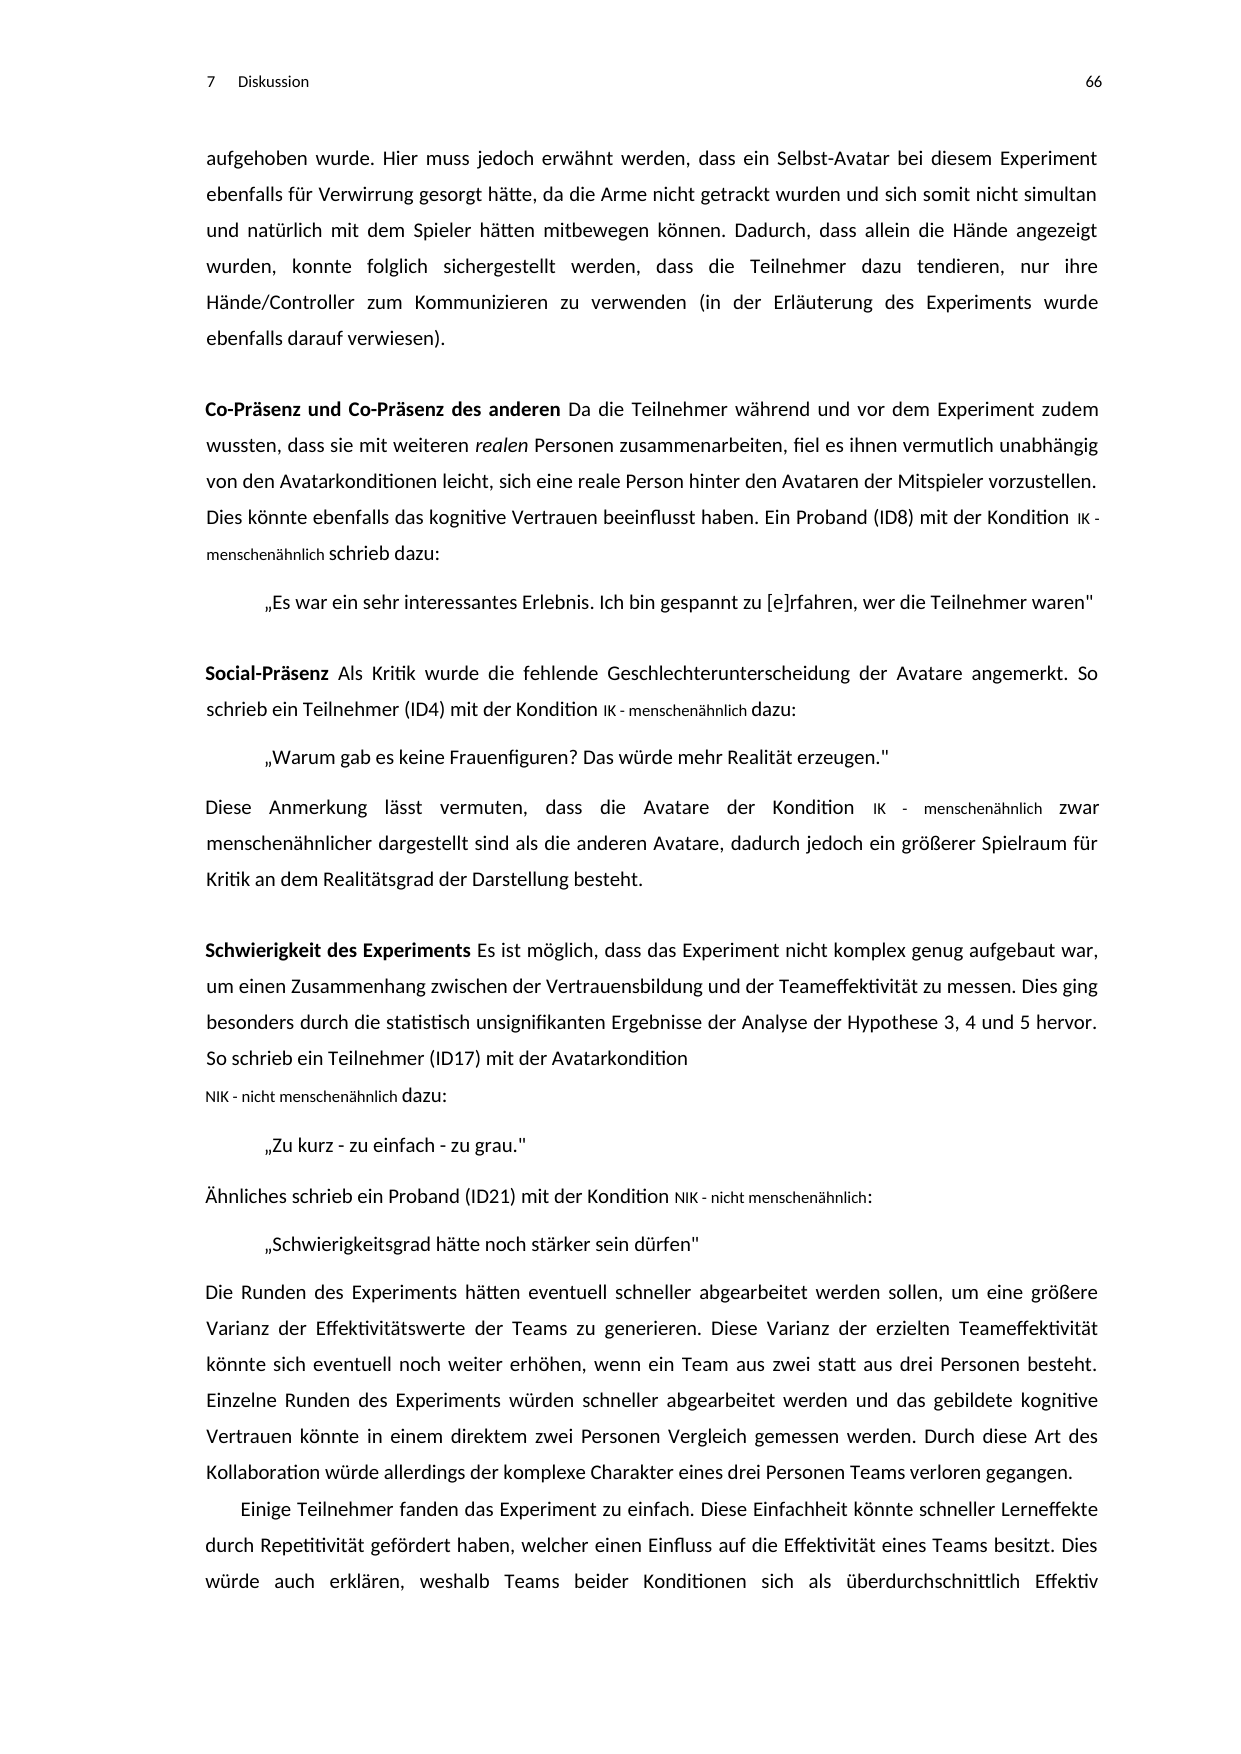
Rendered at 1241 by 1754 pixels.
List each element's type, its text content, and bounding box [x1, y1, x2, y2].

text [205, 145, 1099, 351]
text Diese Anmerkung lässt vermuten, dass die Avatare der Kondition IK - menschenähnlich zwar menschenähnlicher dargestellt sind als die anderen Avatare, dadurch jedoch ein größerer Spielraum für Kritik an dem Realitätsgrad der Darstellung besteht. [205, 794, 1099, 892]
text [205, 1496, 1099, 1593]
text „Zu kurz - zu einfach - zu grau." [263, 1132, 1099, 1158]
text NIK - nicht menschenähnlich dazu: [205, 1082, 1102, 1107]
text Social-Präsenz Als Kritik wurde die fehlende Geschlechterunterscheidung der Avatare angemerkt. So schrieb ein Teilnehmer (ID4) mit der Kondition IK - menschenähnlich dazu: [205, 660, 1099, 721]
text „Schwierigkeitsgrad hätte noch stärker sein dürfen" [263, 1231, 1099, 1257]
text Ähnliches schrieb ein Proband (ID21) mit der Kondition NIK - nicht menschenähnlich: [205, 1183, 1099, 1208]
text „Warum gab es keine Frauenfiguren? Das würde mehr Realität erzeugen." [263, 744, 1099, 770]
text Co-Präsenz und Co-Präsenz des anderen Da die Teilnehmer während und vor dem Experiment zudem wussten, dass sie mit weiteren realen Personen zusammenarbeiten, fiel es ihnen vermutlich unabhängig von den Avatarkonditionen leicht, sich eine reale Person hinter den Avataren der Mitspieler vorzustellen. Dies könnte ebenfalls das kognitive Vertrauen beeinflusst haben. Ein Proband (ID8) mit der Kondition IK - menschenähnlich schrieb dazu: [205, 396, 1099, 566]
text Schwierigkeit des Experiments Es ist möglich, dass das Experiment nicht komplex genug aufgebaut war, um einen Zusammenhang zwischen der Vertrauensbildung und der Teameffektivität zu messen. Dies ging besonders durch die statistisch unsignifikanten Ergebnisse der Analyse der Hypothese 3, 4 und 5 hervor. So schrieb ein Teilnehmer (ID17) mit der Avatarkondition [205, 937, 1099, 1071]
text Die Runden des Experiments hätten eventuell schneller abgearbeitet werden sollen, um eine größere Varianz der Effektivitätswerte der Teams zu generieren. Diese Varianz der erzielten Teameffektivität könnte sich eventuell noch weiter erhöhen, wenn ein Team aus zwei statt aus drei Personen besteht. Einzelne Runden des Experiments würden schneller abgearbeitet werden und das gebildete kognitive Vertrauen könnte in einem direktem zwei Personen Vergleich gemessen werden. Durch diese Art des Kollaboration würde allerdings der komplexe Charakter eines drei Personen Teams verloren gegangen. [205, 1279, 1099, 1485]
text „Es war ein sehr interessantes Erlebnis. Ich bin gespannt zu [e]rfahren, wer die Teilnehmer waren" [263, 589, 1099, 615]
